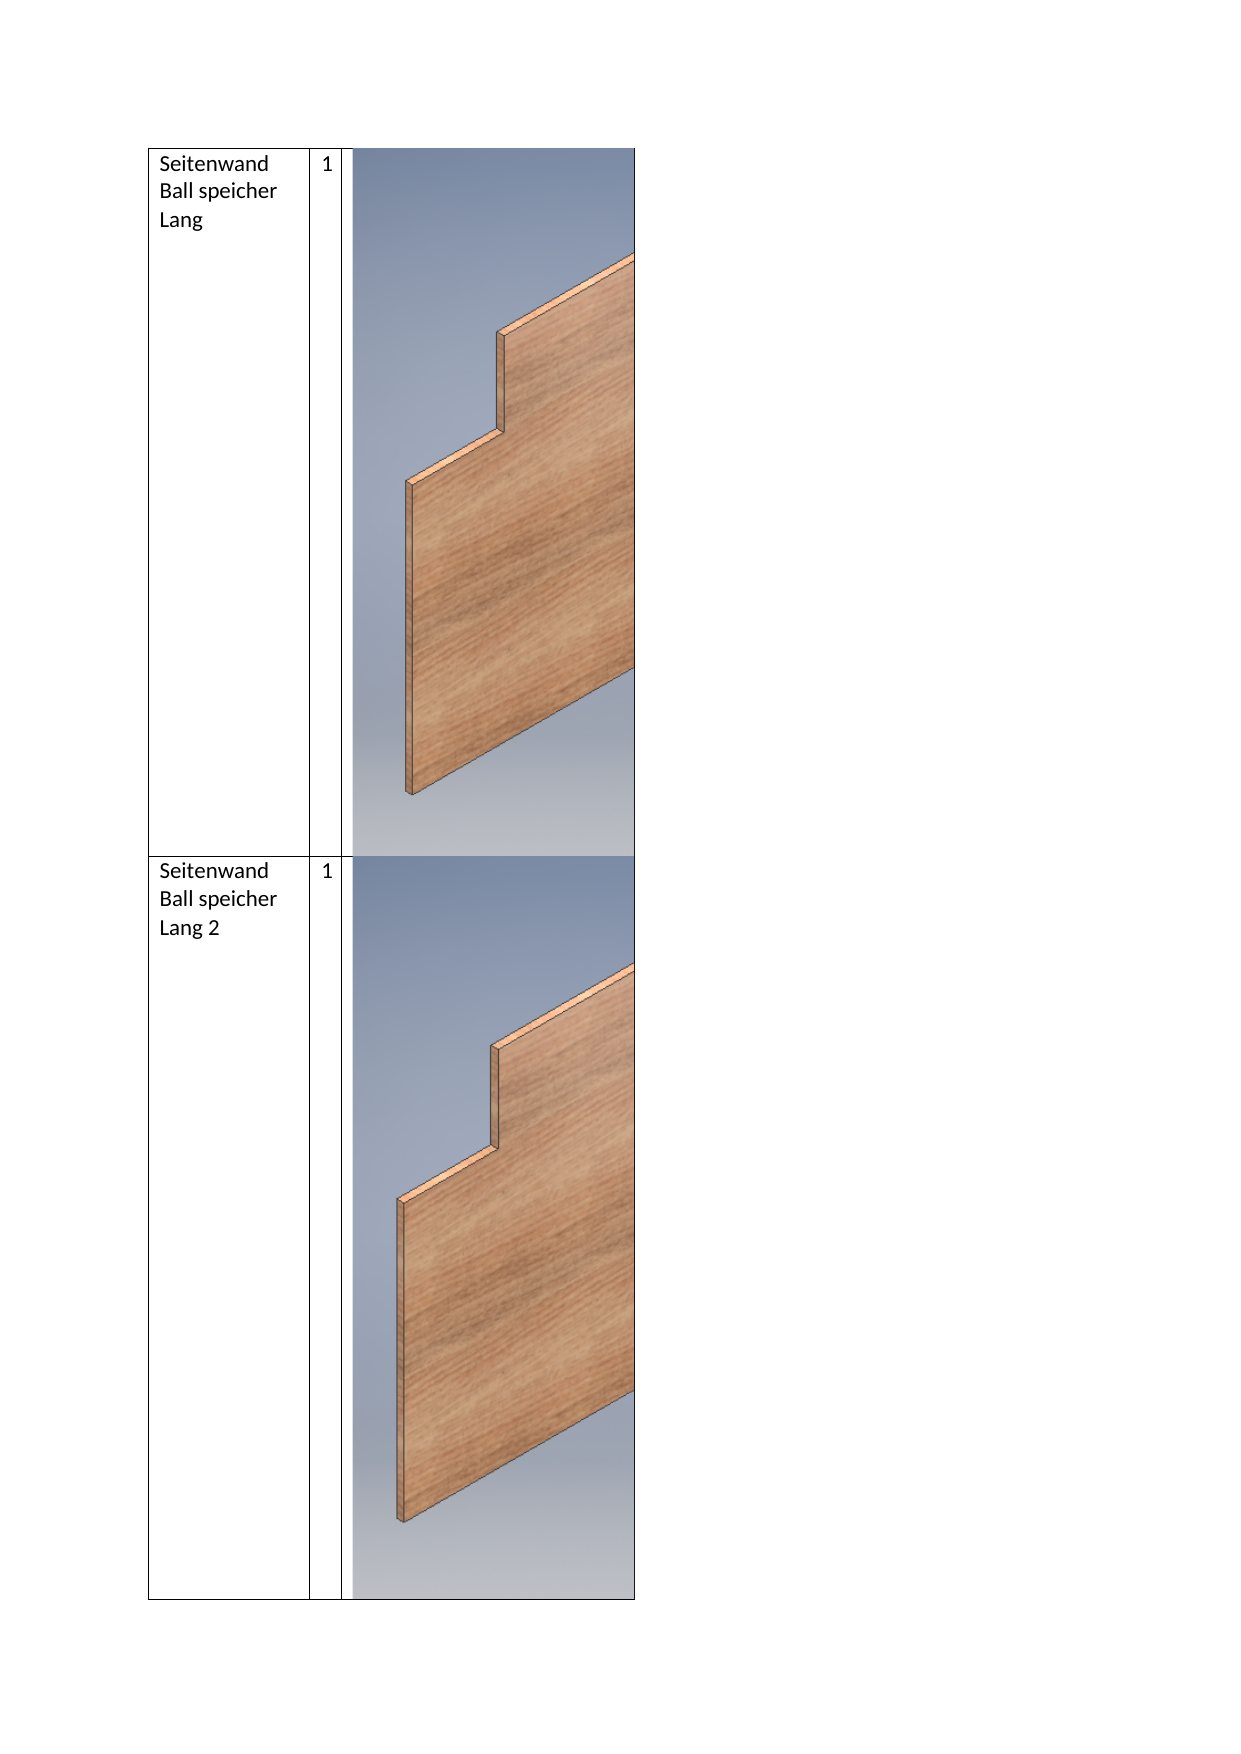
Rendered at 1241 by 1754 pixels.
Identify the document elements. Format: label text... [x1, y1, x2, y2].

table_cell Seitenwand Ball speicher Lang [149, 149, 309, 856]
table_cell [342, 857, 352, 1599]
table_cell 1 [310, 149, 341, 856]
table_cell [342, 149, 352, 856]
picture [352, 148, 635, 1599]
table_cell Seitenwand Ball speicher Lang 2 [149, 857, 309, 1599]
table_cell 1 [310, 857, 341, 1599]
